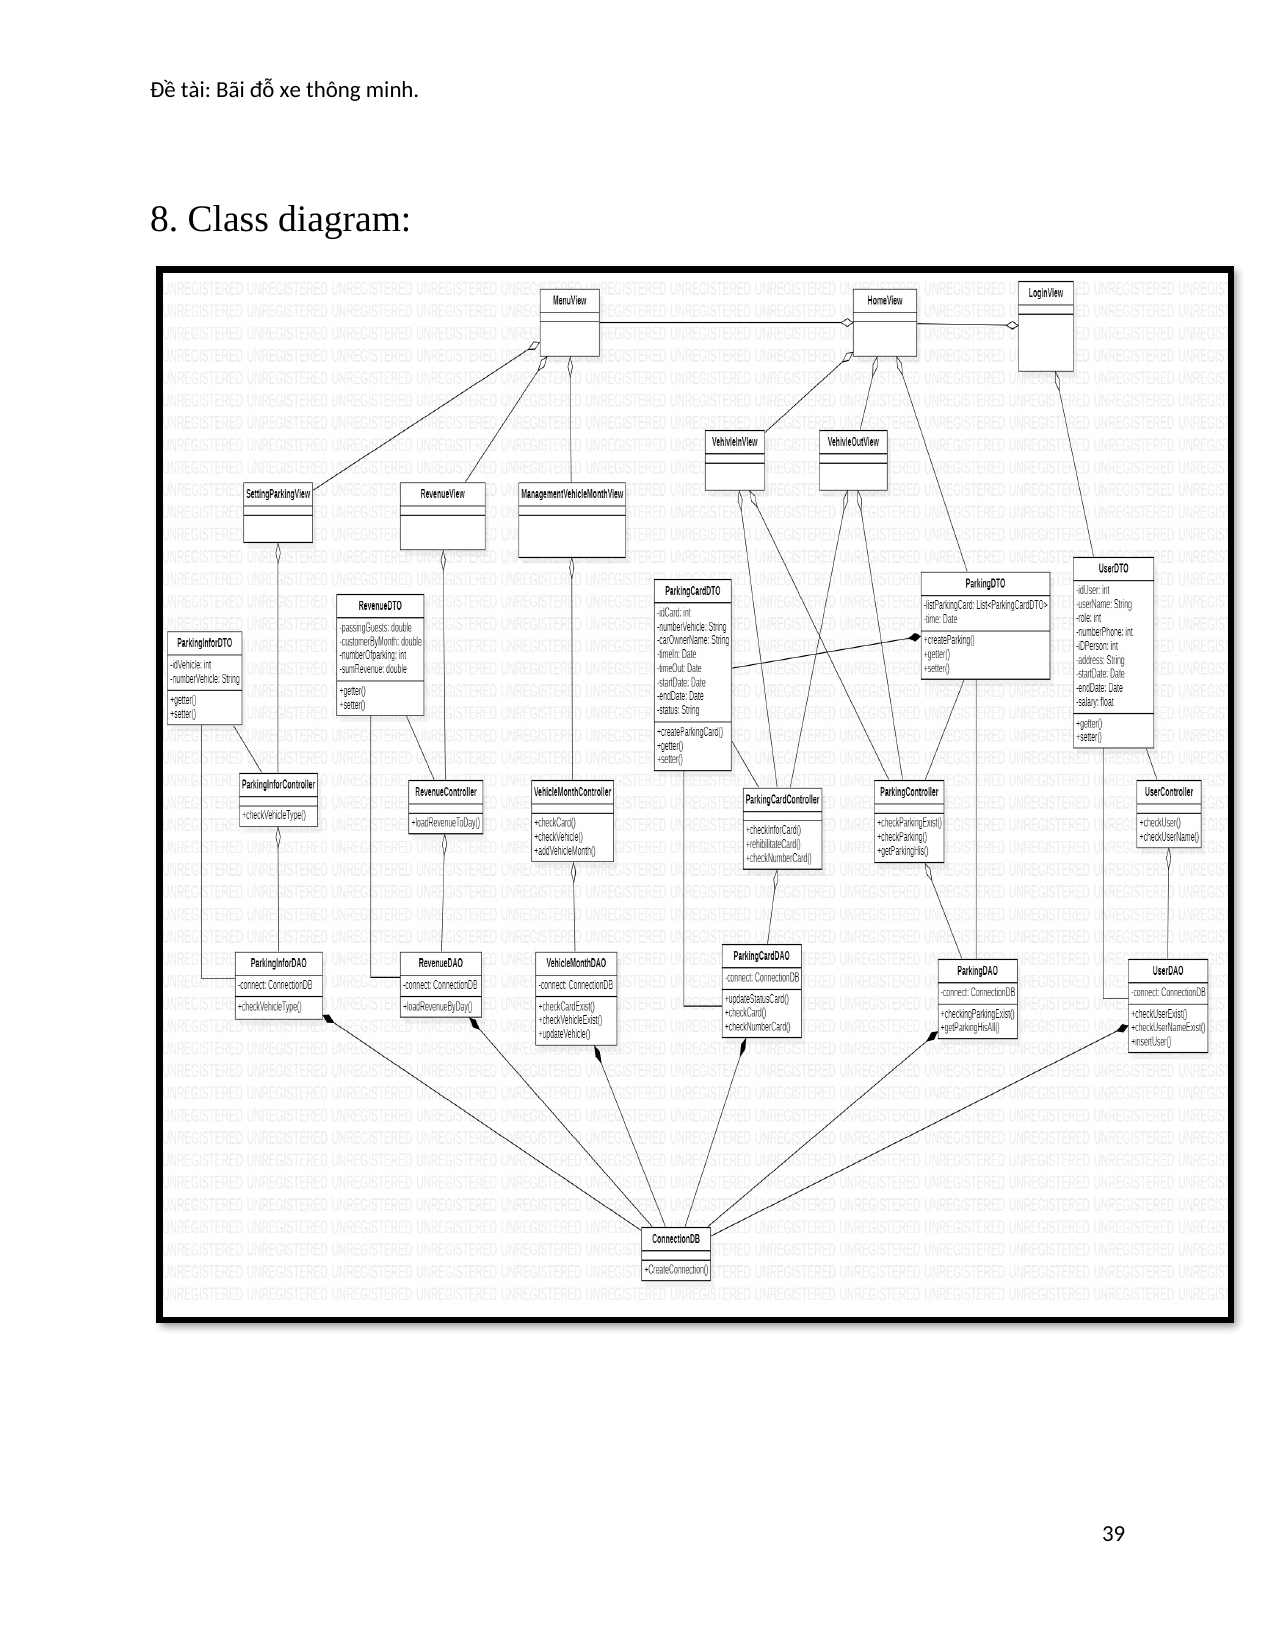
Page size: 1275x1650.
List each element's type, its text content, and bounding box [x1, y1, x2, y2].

picture [163, 273, 1228, 1317]
text Class diagram: [150, 197, 1125, 240]
